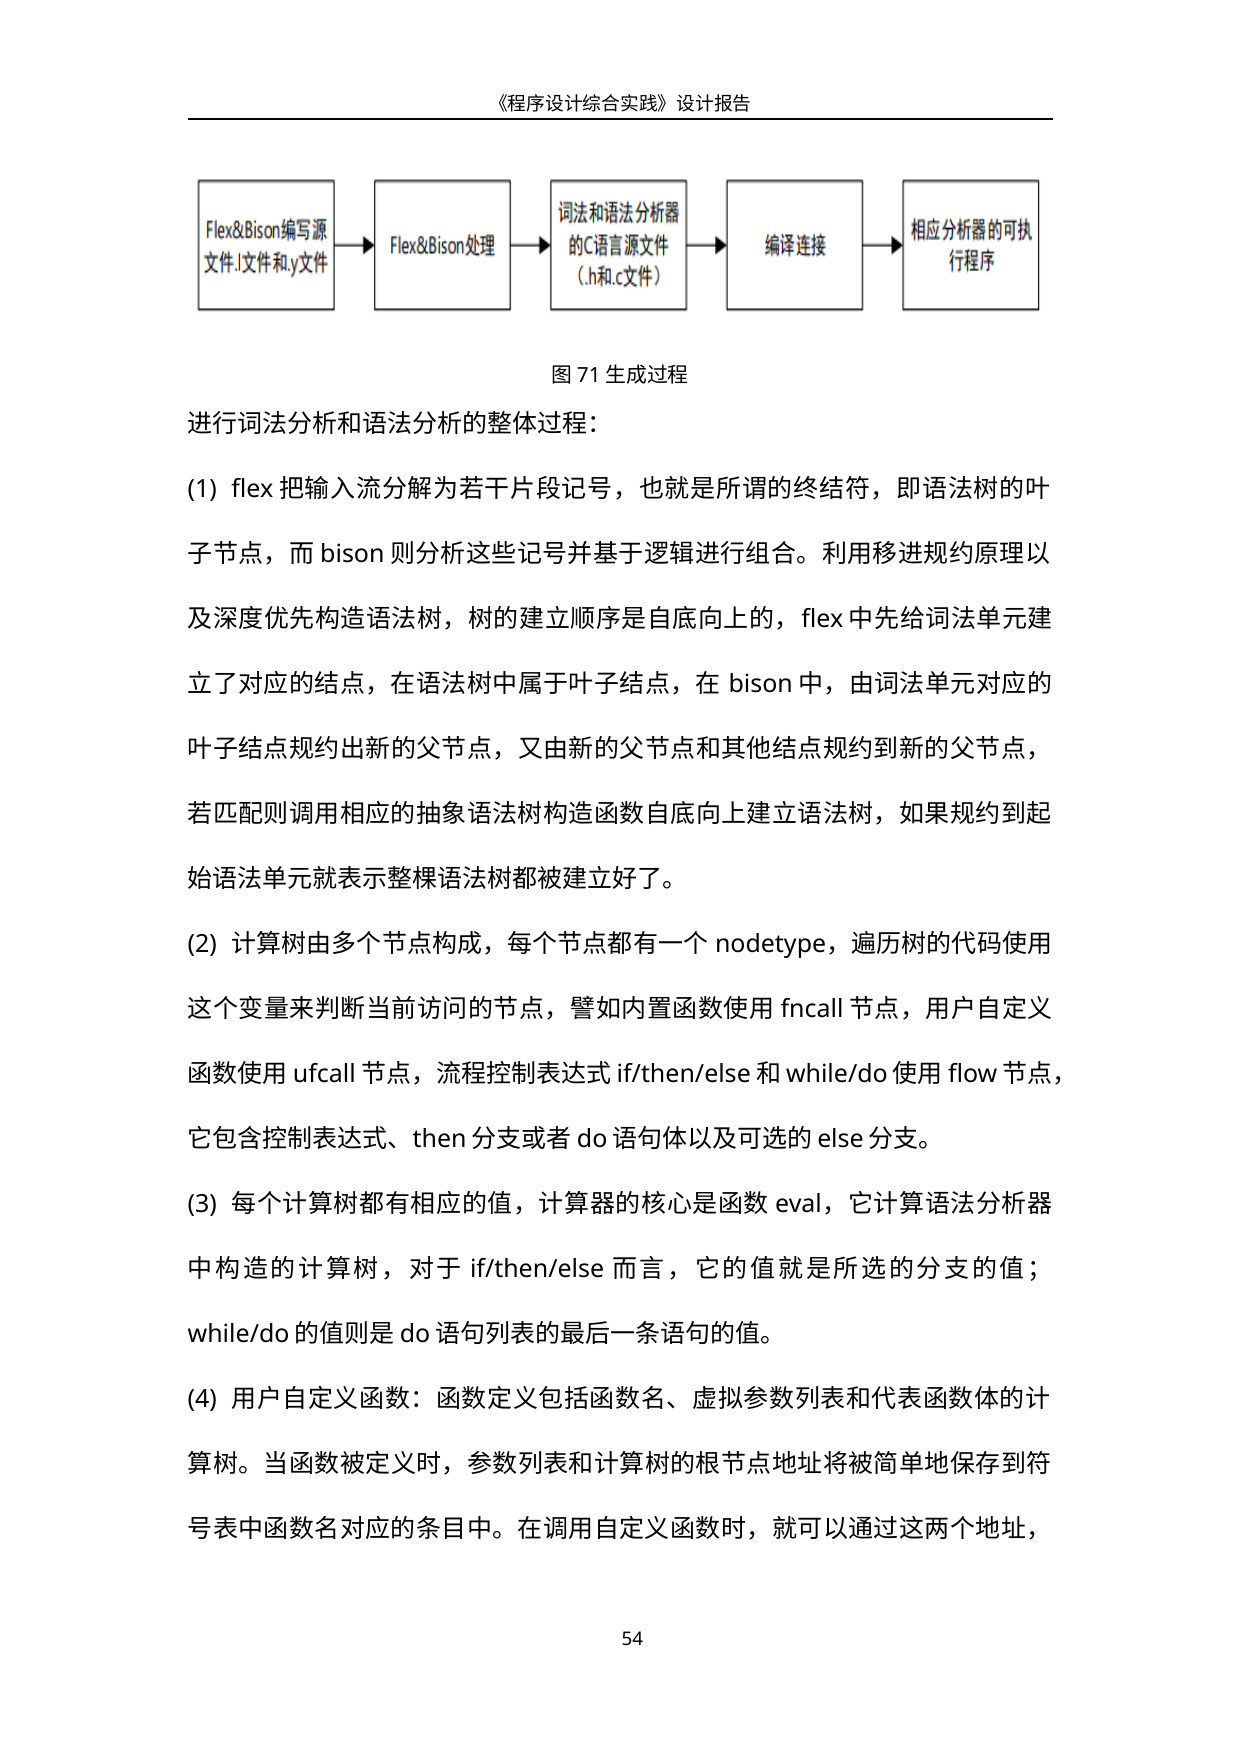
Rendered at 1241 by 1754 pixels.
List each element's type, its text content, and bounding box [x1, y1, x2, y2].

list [187, 1364, 1053, 1559]
list 每个计算树都有相应的值，计算器的核心是函数eval，它计算语法分析器中构造的计算树，对于if/then/else而言，它的值就是所选的分支的值；while/do的值则是do语句列表的最后一条语句的值。 [187, 1169, 1053, 1364]
text 进行词法分析和语法分析的整体过程： [187, 389, 1053, 454]
text 图71 生成过程 [187, 357, 1053, 389]
list flex把输入流分解为若干片段记号，也就是所谓的终结符，即语法树的叶子节点，而bison则分析这些记号并基于逻辑进行组合。利用移进规约原理以及深度优先构造语法树，树的建立顺序是自底向上的，flex中先给词法单元建立了对应的结点，在语法树中属于叶子结点，在bison中，由词法单元对应的叶子结点规约出新的父节点，又由新的父节点和其他结点规约到新的父节点，若匹配则调用相应的抽象语法树构造函数自底向上建立语法树，如果规约到起始语法单元就表示整棵语法树都被建立好了。 [187, 454, 1053, 909]
picture [187, 162, 1053, 326]
list 计算树由多个节点构成，每个节点都有一个nodetype，遍历树的代码使用这个变量来判断当前访问的节点，譬如内置函数使用fncall节点，用户自定义函数使用ufcall节点，流程控制表达式if/then/else和while/do使用flow节点，它包含控制表达式、then分支或者do语句体以及可选的else分支。 [187, 909, 1053, 1169]
